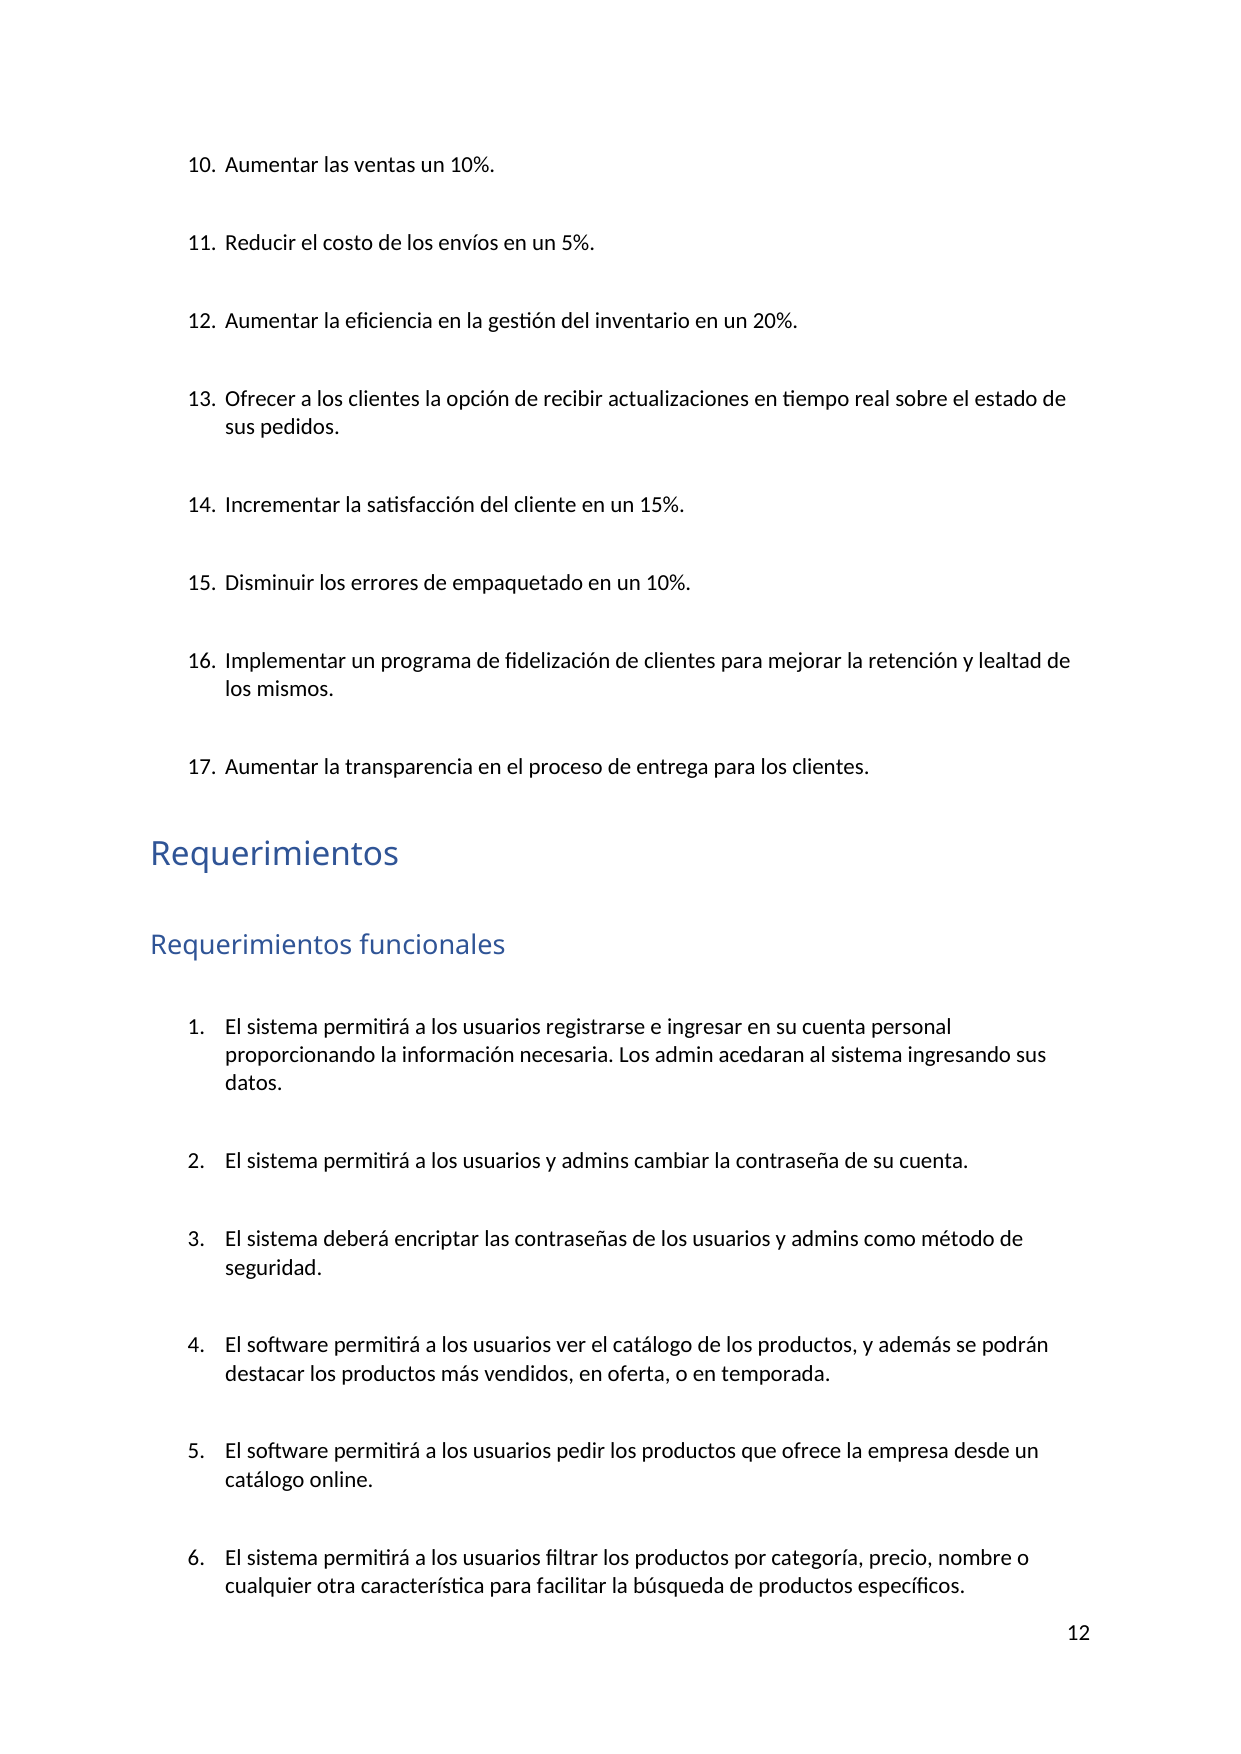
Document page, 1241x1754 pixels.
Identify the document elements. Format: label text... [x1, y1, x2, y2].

list Aumentar la eficiencia en la gestión del inventario en un 20%. [187, 306, 1090, 334]
list El software permitirá a los usuarios ver el catálogo de los productos, y además se podrán destacar los productos más vendidos, en oferta, o en temporada. [187, 1331, 1090, 1387]
list Incrementar la satisfacción del cliente en un 15%. [187, 490, 1090, 518]
list El software permitirá a los usuarios pedir los productos que ofrece la empresa desde un catálogo online. [187, 1437, 1090, 1493]
list Reducir el costo de los envíos en un 5%. [187, 228, 1090, 256]
list Aumentar las ventas un 10%. [187, 150, 1090, 178]
list El sistema permitirá a los usuarios filtrar los productos por categoría, precio, nombre o cualquier otra característica para facilitar la búsqueda de productos específicos. [187, 1543, 1090, 1599]
list El sistema deberá encriptar las contraseñas de los usuarios y admins como método de seguridad. [187, 1224, 1090, 1281]
subtitle Requerimientos funcionales [150, 926, 1090, 962]
list El sistema permitirá a los usuarios y admins cambiar la contraseña de su cuenta. [187, 1147, 1090, 1174]
subtitle Requerimientos [150, 830, 1090, 876]
list Aumentar la transparencia en el proceso de entrega para los clientes. [187, 752, 1090, 780]
list Implementar un programa de fidelización de clientes para mejorar la retención y lealtad de los mismos. [187, 646, 1090, 702]
list El sistema permitirá a los usuarios registrarse e ingresar en su cuenta personal proporcionando la información necesaria. Los admin acedaran al sistema ingresando sus datos. [187, 1012, 1090, 1097]
list Disminuir los errores de empaquetado en un 10%. [187, 568, 1090, 596]
list Ofrecer a los clientes la opción de recibir actualizaciones en tiempo real sobre el estado de sus pedidos. [187, 384, 1090, 440]
